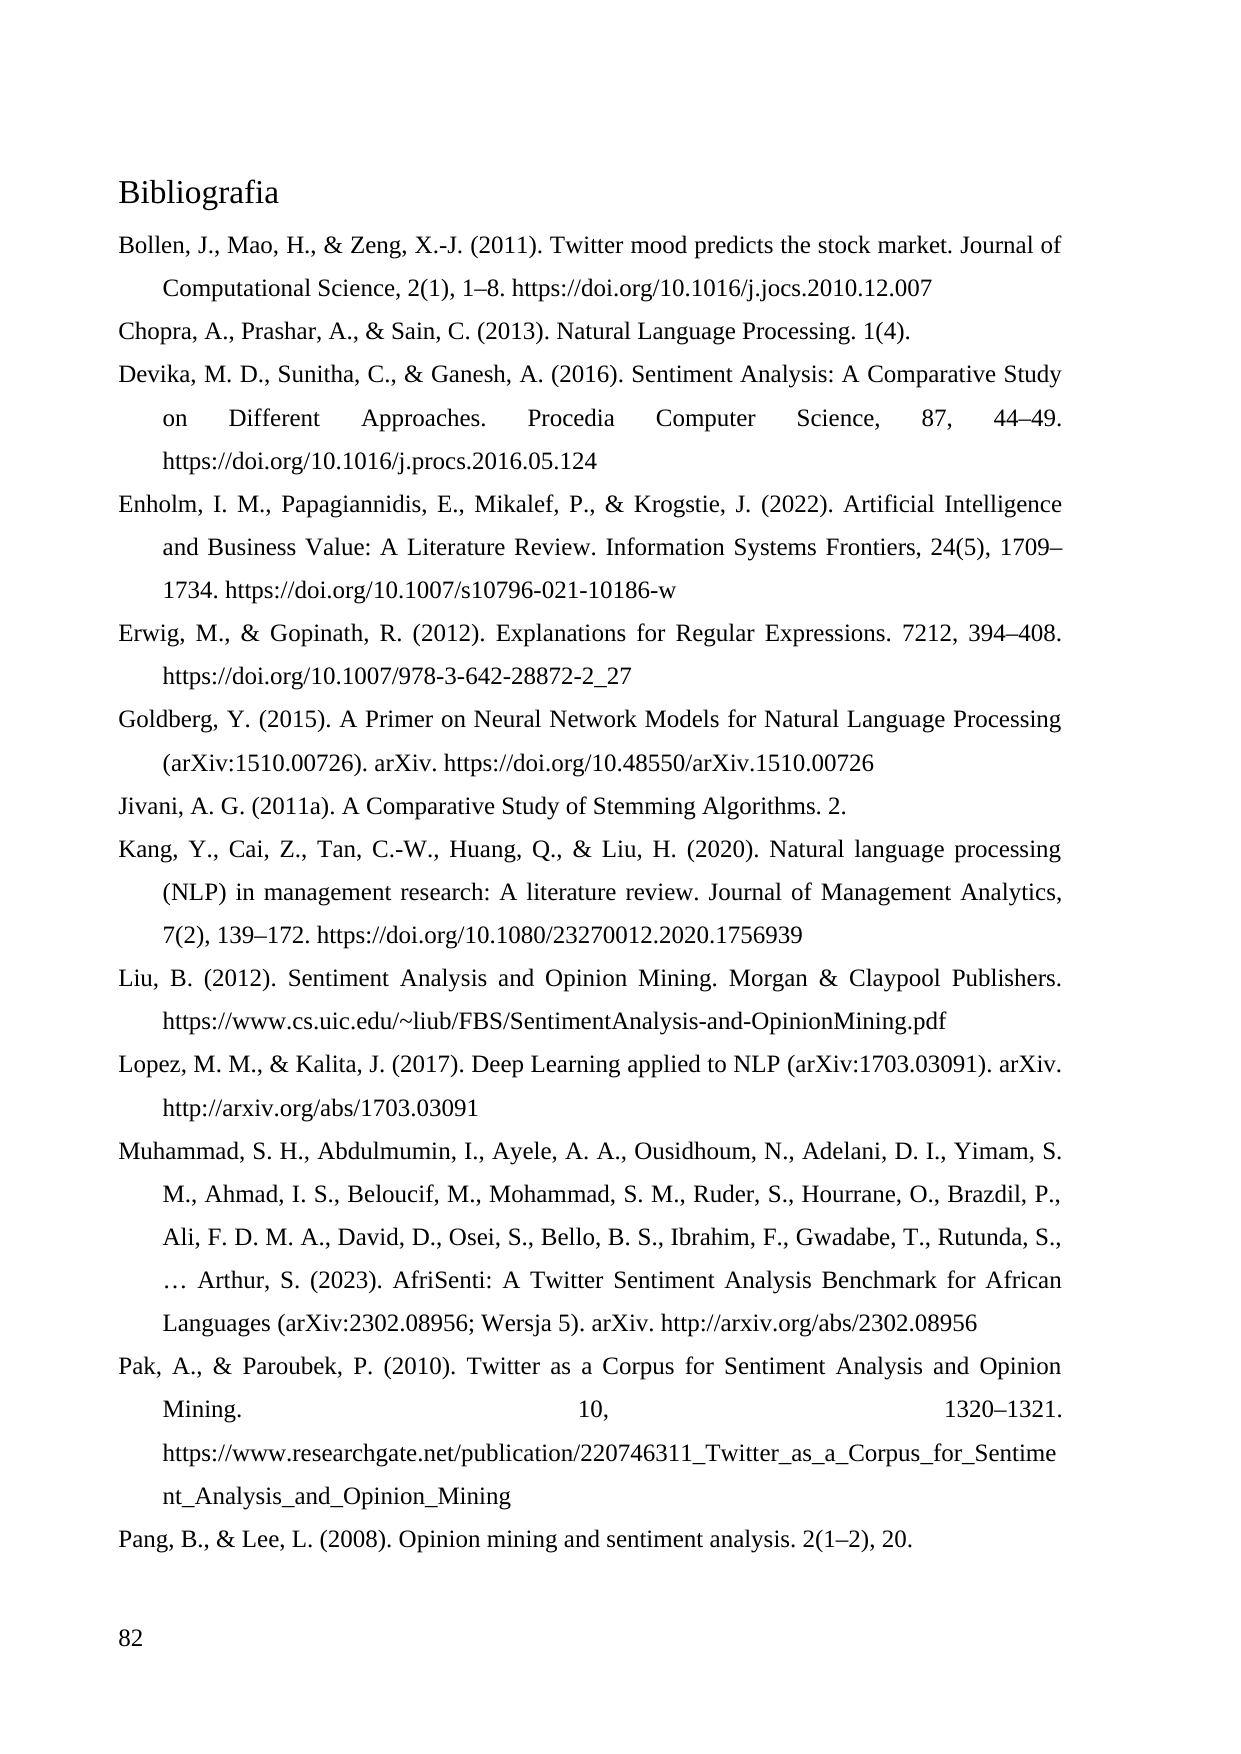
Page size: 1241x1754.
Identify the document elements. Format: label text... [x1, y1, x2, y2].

text Enholm, I. M., Papagiannidis, E., Mikalef, P., & Krogstie, J. (2022). Artificial Intelligence and Business Value: A Literature Review. Information Systems Frontiers, 24(5), 1709–1734. https://doi.org/10.1007/s10796-021-10186-w [118, 489, 1063, 604]
text Pak, A., & Paroubek, P. (2010). Twitter as a Corpus for Sentiment Analysis and Opinion Mining. 10, 1320–1321. https://www.researchgate.net/publication/220746311_Twitter_as_a_Corpus_for_Sentiment_Analysis_and_Opinion_Mining [118, 1351, 1063, 1509]
text Devika, M. D., Sunitha, C., & Ganesh, A. (2016). Sentiment Analysis: A Comparative Study on Different Approaches. Procedia Computer Science, 87, 44–49. https://doi.org/10.1016/j.procs.2016.05.124 [118, 359, 1063, 474]
text Chopra, A., Prashar, A., & Sain, C. (2013). Natural Language Processing. 1(4). [118, 316, 1063, 345]
text Lopez, M. M., & Kalita, J. (2017). Deep Learning applied to NLP (arXiv:1703.03091). arXiv. http://arxiv.org/abs/1703.03091 [118, 1049, 1063, 1121]
text Liu, B. (2012). Sentiment Analysis and Opinion Mining. Morgan & Claypool Publishers. https://www.cs.uic.edu/~liub/FBS/SentimentAnalysis-and-OpinionMining.pdf [118, 963, 1063, 1035]
subtitle Bibliografia [118, 173, 1063, 211]
text Goldberg, Y. (2015). A Primer on Neural Network Models for Natural Language Processing (arXiv:1510.00726). arXiv. https://doi.org/10.48550/arXiv.1510.00726 [118, 704, 1063, 776]
text Kang, Y., Cai, Z., Tan, C.-W., Huang, Q., & Liu, H. (2020). Natural language processing (NLP) in management research: A literature review. Journal of Management Analytics, 7(2), 139–172. https://doi.org/10.1080/23270012.2020.1756939 [118, 834, 1063, 949]
text Pang, B., & Lee, L. (2008). Opinion mining and sentiment analysis. 2(1–2), 20. [118, 1524, 1063, 1553]
text Bollen, J., Mao, H., & Zeng, X.-J. (2011). Twitter mood predicts the stock market. Journal of Computational Science, 2(1), 1–8. https://doi.org/10.1016/j.jocs.2010.12.007 [118, 230, 1063, 302]
text Muhammad, S. H., Abdulmumin, I., Ayele, A. A., Ousidhoum, N., Adelani, D. I., Yimam, S. M., Ahmad, I. S., Beloucif, M., Mohammad, S. M., Ruder, S., Hourrane, O., Brazdil, P., Ali, F. D. M. A., David, D., Osei, S., Bello, B. S., Ibrahim, F., Gwadabe, T., Rutunda, S., … Arthur, S. (2023). AfriSenti: A Twitter Sentiment Analysis Benchmark for African Languages (arXiv:2302.08956; Wersja 5). arXiv. http://arxiv.org/abs/2302.08956 [118, 1136, 1063, 1337]
text Jivani, A. G. (2011a). A Comparative Study of Stemming Algorithms. 2. [118, 791, 1063, 819]
text Erwig, M., & Gopinath, R. (2012). Explanations for Regular Expressions. 7212, 394–408. https://doi.org/10.1007/978-3-642-28872-2_27 [118, 618, 1063, 690]
